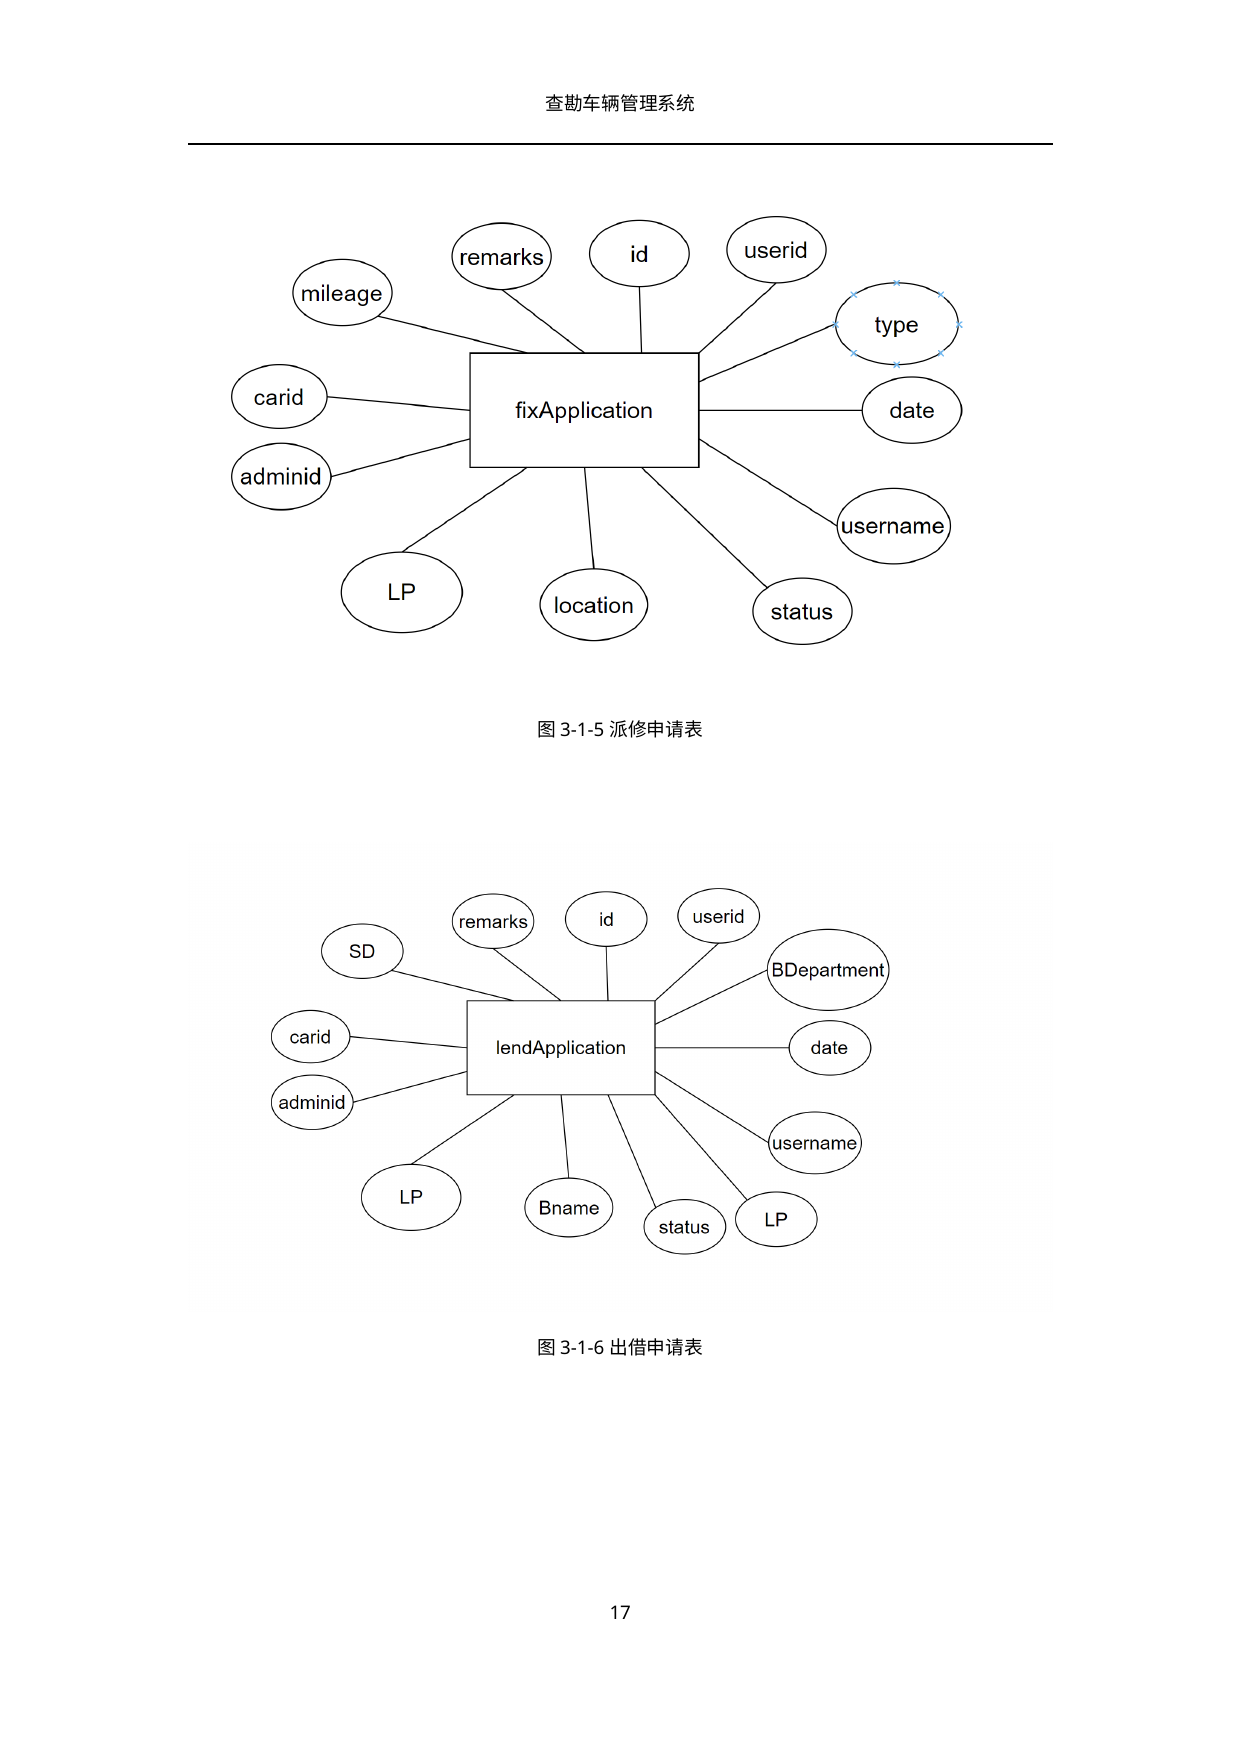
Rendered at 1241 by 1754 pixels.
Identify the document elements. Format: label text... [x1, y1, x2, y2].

text 图3-1-6 出借申请表 [187, 1330, 1053, 1362]
text 图3-1-5 派修申请表 [187, 712, 1053, 745]
picture [187, 159, 1053, 704]
picture [187, 842, 1053, 1312]
